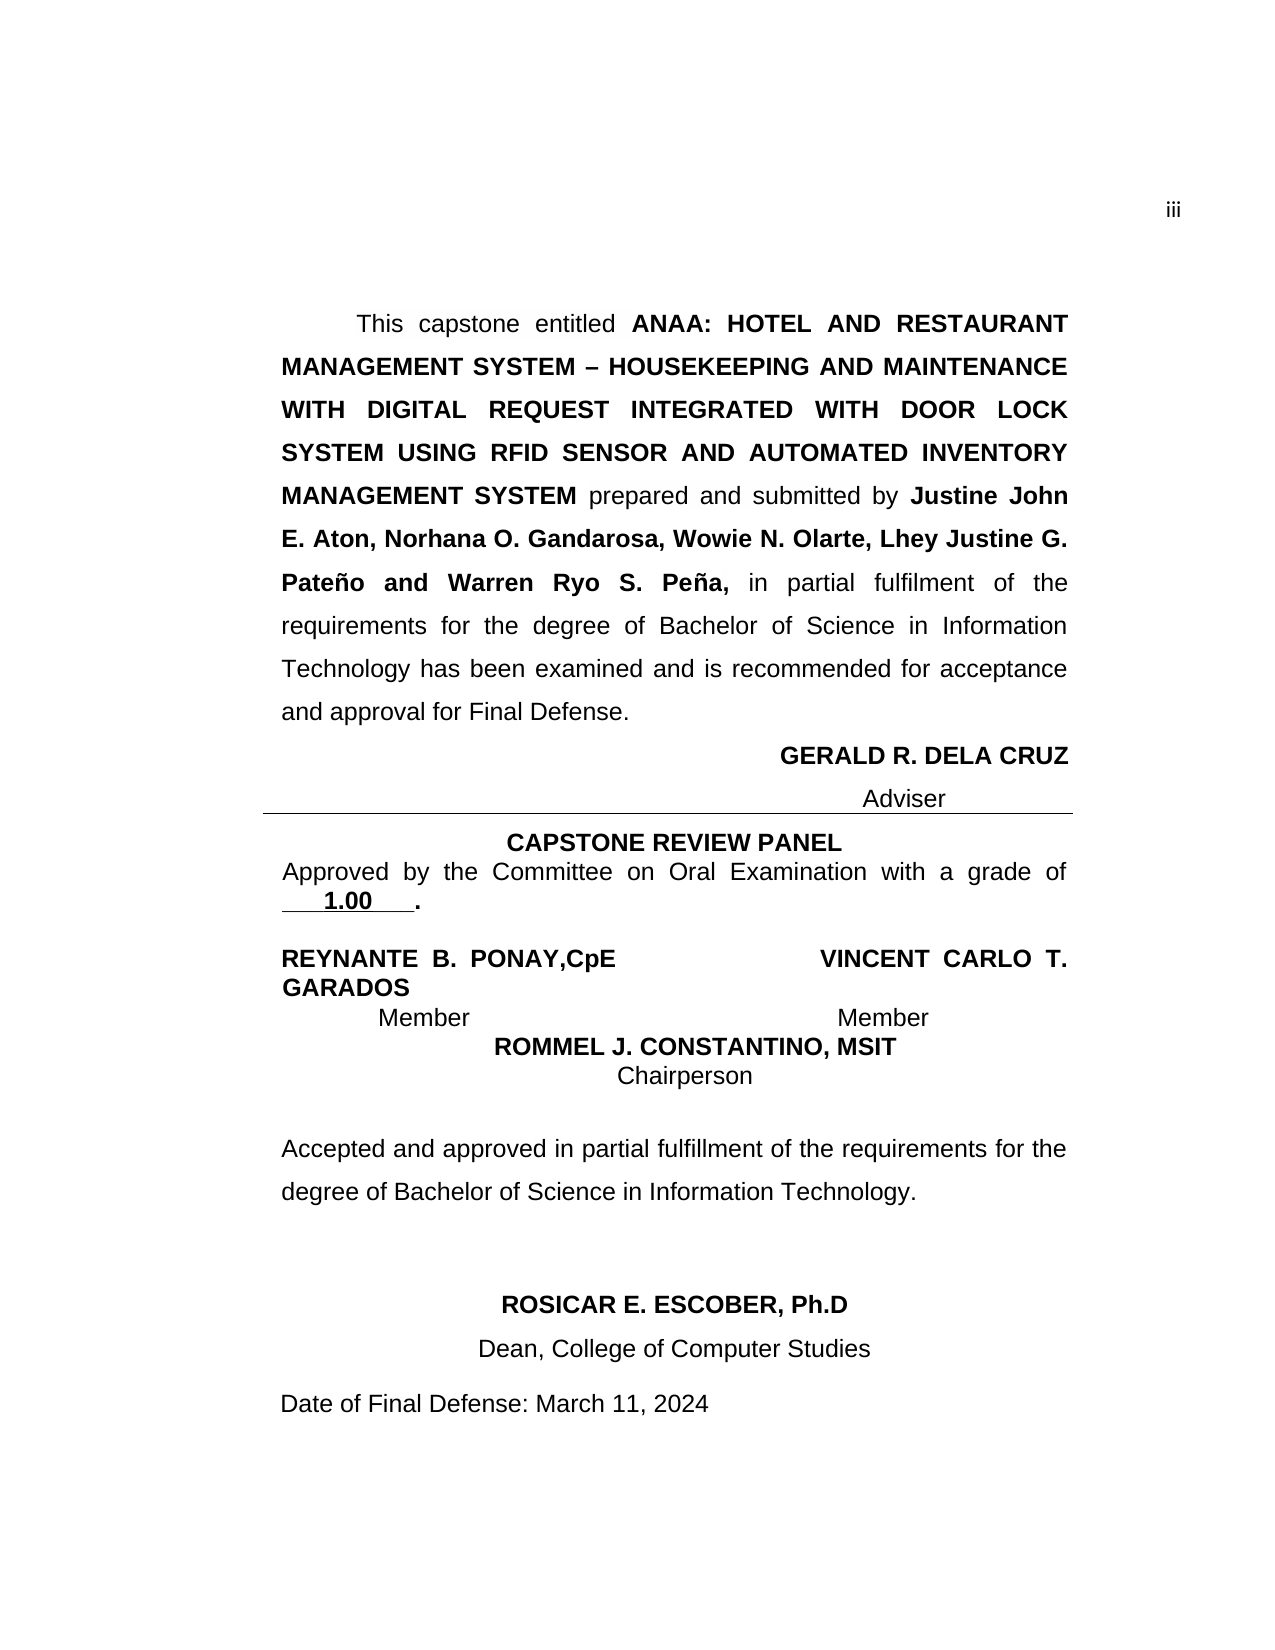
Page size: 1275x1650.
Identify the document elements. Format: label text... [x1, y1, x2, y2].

text This capstone entitled ANAA: HOTEL AND RESTAURANT MANAGEMENT SYSTEM – HOUSEKEEPING AND MAINTENANCE WITH DIGITAL REQUEST INTEGRATED WITH DOOR LOCK SYSTEM USING RFID SENSOR AND AUTOMATED INVENTORY MANAGEMENT SYSTEM prepared and submitted by Justine John E. Aton, Norhana O. Gandarosa, Wowie N. Olarte, Lhey Justine G. Pateño and Warren Ryo S. Peña, in partial fulfilment of the requirements for the degree of Bachelor of Science in Information Technology has been examined and is recommended for acceptance and approval for Final Defense. [281, 309, 1069, 726]
text ROSICAR E. ESCOBER, Ph.D [280, 1290, 1069, 1319]
text Chairperson [281, 1061, 1068, 1090]
text REYNANTE B. PONAY,CpE VINCENT CARLO T. GARADOS [281, 944, 1068, 1002]
text GERALD R. DELA CRUZ [280, 741, 1069, 769]
text Adviser [281, 784, 1068, 813]
text Date of Final Defense: March 11, 2024 [280, 1389, 1069, 1417]
text Dean, College of Computer Studies [280, 1334, 1069, 1362]
text Approved by the Committee on Oral Examination with a grade of ___1.00___. [282, 857, 1068, 915]
text CAPSTONE REVIEW PANEL [281, 828, 1068, 857]
text Accepted and approved in partial fulfillment of the requirements for the degree of Bachelor of Science in Information Technology. [280, 1134, 1069, 1206]
text ROMMEL J. CONSTANTINO, MSIT [281, 1032, 1068, 1061]
text Member Member [281, 1002, 1068, 1031]
